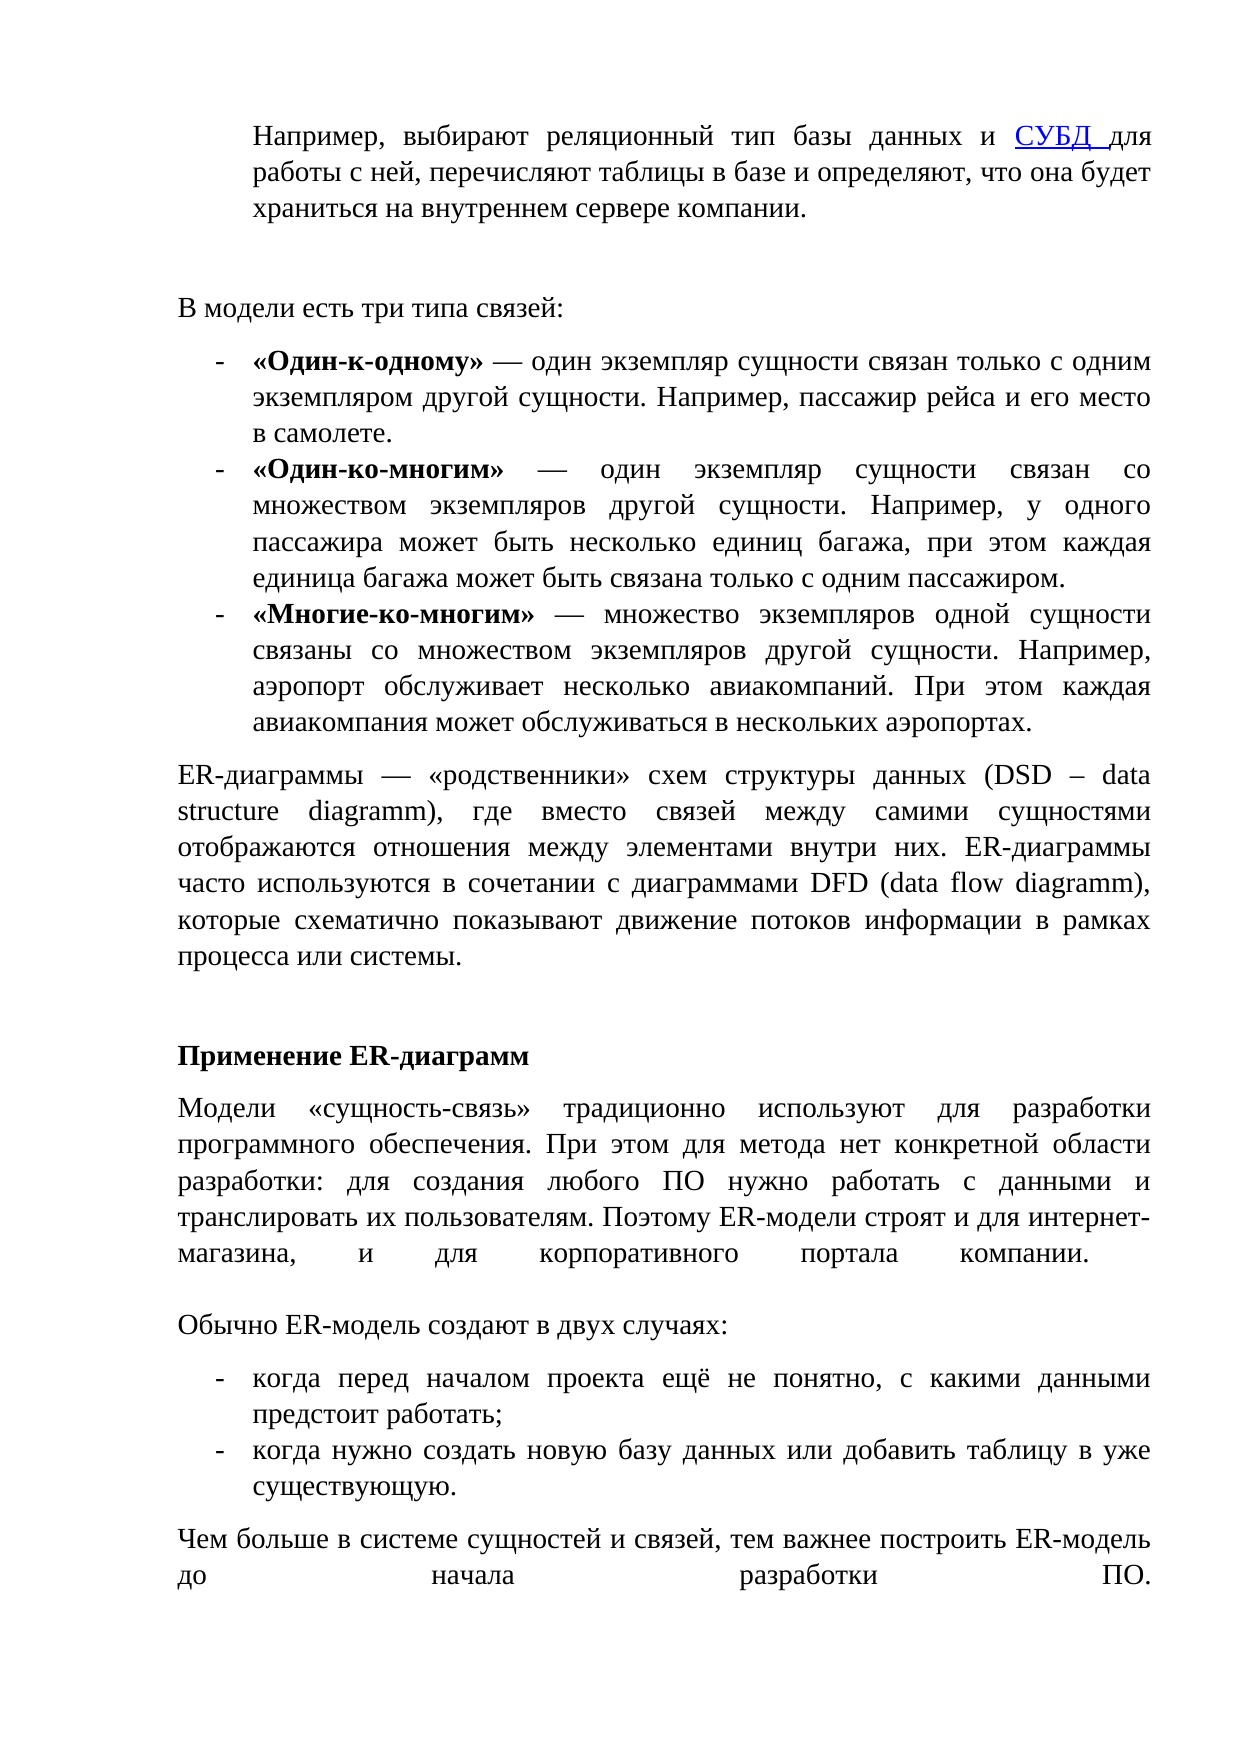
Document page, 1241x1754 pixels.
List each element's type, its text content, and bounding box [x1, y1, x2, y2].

text Модели «сущность-связь» традиционно используют для разработки программного обеспечения. При этом для метода нет конкретной области разработки: для создания любого ПО нужно работать с данными и транслировать их пользователям. Поэтому ER-модели строят и для интернет-магазина, и для корпоративного портала компании. Обычно ER-модель создают в двух случаях: [177, 1090, 1152, 1341]
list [215, 118, 1152, 224]
list «Один-к-одному» — один экземпляр сущности связан только с одним экземпляром другой сущности. Например, пассажир рейса и его место в самолете. [215, 343, 1152, 449]
list «Один-ко-многим» — один экземпляр сущности связан со множеством экземпляров другой сущности. Например, у одного пассажира может быть несколько единиц багажа, при этом каждая единица багажа может быть связана только с одним пассажиром. [215, 451, 1152, 593]
text В модели есть три типа связей: [177, 290, 1152, 324]
text ER-диаграммы — «родственники» схем структуры данных (DSD – data structure diagramm), где вместо связей между самими сущностями отображаются отношения между элементами внутри них. ER-диаграммы часто используются в сочетании с диаграммами DFD (data flow diagramm), которые схематично показывают движение потоков информации в рамках процесса или системы. [177, 757, 1152, 971]
list когда перед началом проекта ещё не понятно, с какими данными предстоит работать; [215, 1360, 1152, 1430]
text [177, 1521, 1152, 1627]
list когда нужно создать новую базу данных или добавить таблицу в уже существующую. [215, 1432, 1152, 1502]
list «Многие-ко-многим» — множество экземпляров одной сущности связаны со множеством экземпляров другой сущности. Например, аэропорт обслуживает несколько авиакомпаний. При этом каждая авиакомпания может обслуживаться в нескольких аэропортах. [215, 596, 1152, 738]
text Применение ER-диаграмм [177, 1038, 1152, 1071]
